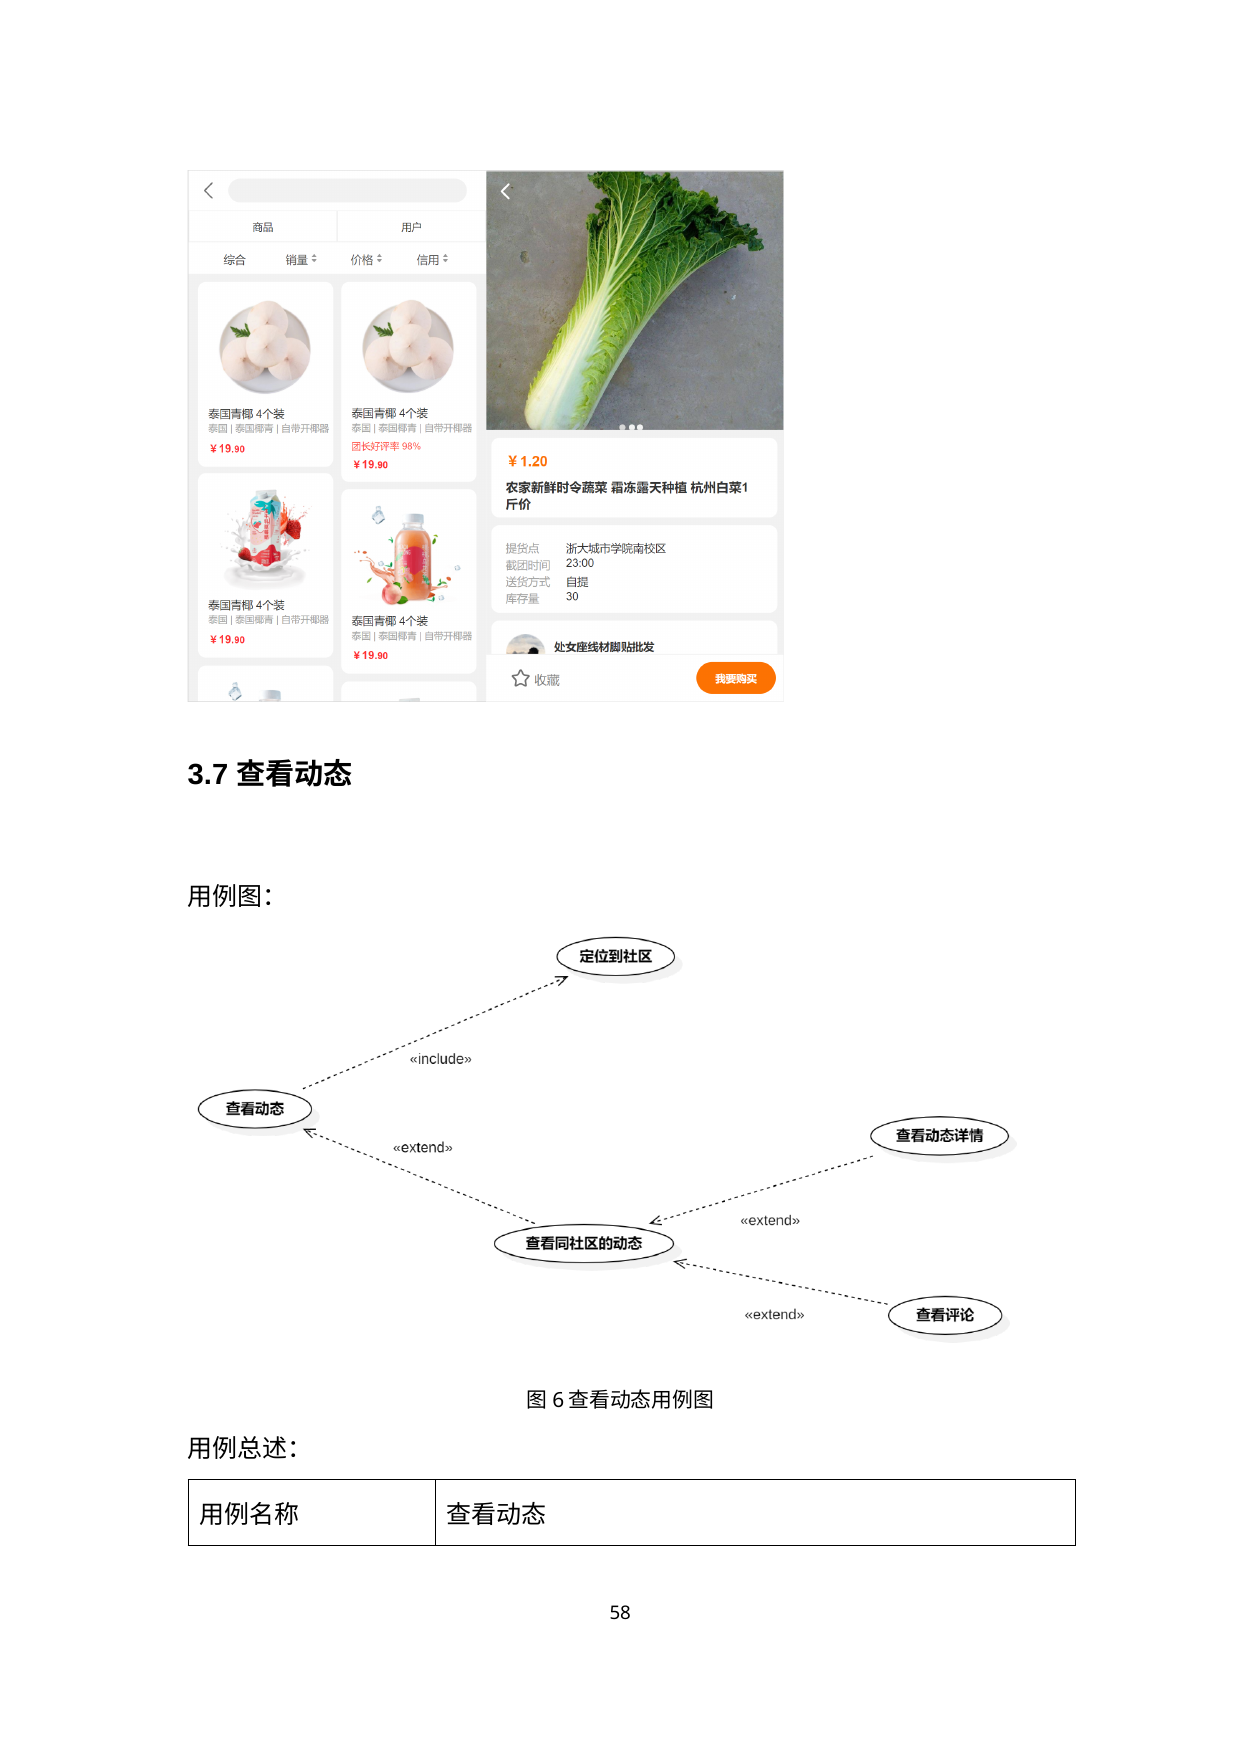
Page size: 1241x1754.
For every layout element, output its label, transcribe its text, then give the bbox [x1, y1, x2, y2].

text 用例图： [187, 862, 1053, 926]
subtitle 3.7 查看动态 [187, 739, 1053, 804]
table_header 查看动态 [436, 1480, 1075, 1545]
text 用例总述： [187, 1414, 1053, 1479]
picture [187, 170, 784, 702]
picture [187, 926, 1053, 1379]
table_header 用例名称 [189, 1480, 435, 1545]
